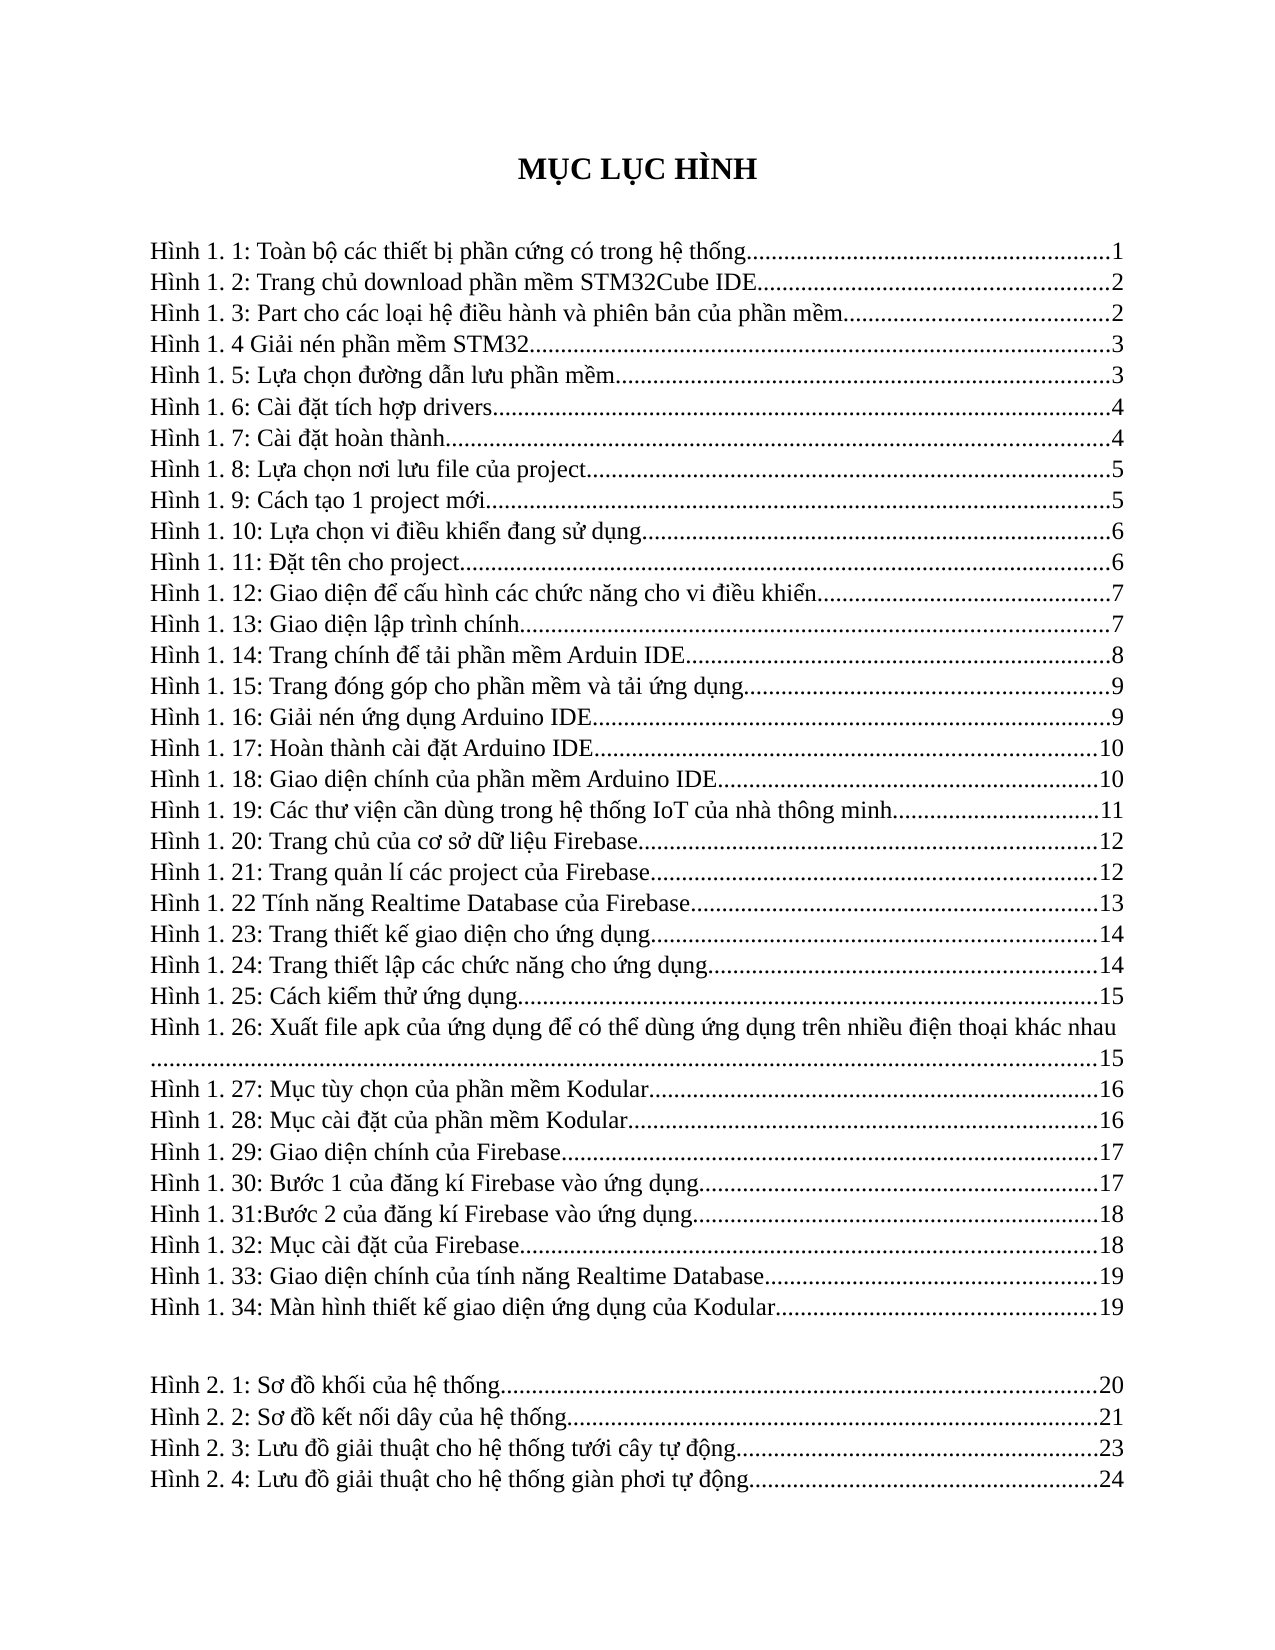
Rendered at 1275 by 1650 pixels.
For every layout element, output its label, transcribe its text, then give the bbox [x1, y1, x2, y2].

text Hình 2. 3: Lưu đồ giải thuật cho hệ thống tưới cây tự động 23 [150, 1433, 1125, 1461]
text Hình 1. 19: Các thư viện cần dùng trong hệ thống IoT của nhà thông minh 11 [150, 795, 1125, 824]
text Hình 1. 33: Giao diện chính của tính năng Realtime Database 19 [150, 1261, 1125, 1289]
text Hình 1. 18: Giao diện chính của phần mềm Arduino IDE 10 [150, 764, 1125, 793]
text Hình 1. 9: Cách tạo 1 project mới 5 [150, 485, 1125, 513]
text Hình 1. 32: Mục cài đặt của Firebase 18 [150, 1230, 1125, 1258]
text Hình 1. 1: Toàn bộ các thiết bị phần cứng có trong hệ thống 1 [150, 236, 1125, 265]
text Hình 1. 26: Xuất file apk của ứng dụng để có thể dùng ứng dụng trên nhiều điện thoại khác nhau 15 [150, 1012, 1125, 1072]
text Hình 1. 17: Hoàn thành cài đặt Arduino IDE 10 [150, 733, 1125, 762]
text Hình 1. 7: Cài đặt hoàn thành 4 [150, 423, 1125, 451]
text Hình 1. 6: Cài đặt tích hợp drivers 4 [150, 392, 1125, 420]
text Hình 1. 2: Trang chủ download phần mềm STM32Cube IDE 2 [150, 267, 1125, 296]
text Hình 1. 29: Giao diện chính của Firebase 17 [150, 1137, 1125, 1165]
text Hình 1. 20: Trang chủ của cơ sở dữ liệu Firebase 12 [150, 826, 1125, 855]
text Hình 1. 14: Trang chính để tải phần mềm Arduin IDE 8 [150, 640, 1125, 669]
text Hình 1. 30: Bước 1 của đăng kí Firebase vào ứng dụng 17 [150, 1168, 1125, 1196]
text Hình 2. 4: Lưu đồ giải thuật cho hệ thống giàn phơi tự động 24 [150, 1464, 1125, 1492]
text Hình 1. 8: Lựa chọn nơi lưu file của project 5 [150, 454, 1125, 482]
text Hình 1. 15: Trang đóng góp cho phần mềm và tải ứng dụng 9 [150, 671, 1125, 700]
text Hình 1. 24: Trang thiết lập các chức năng cho ứng dụng 14 [150, 950, 1125, 979]
text Hình 1. 28: Mục cài đặt của phần mềm Kodular 16 [150, 1106, 1125, 1134]
text Hình 1. 22 Tính năng Realtime Database của Firebase 13 [150, 888, 1125, 917]
text Hình 1. 10: Lựa chọn vi điều khiển đang sử dụng 6 [150, 516, 1125, 544]
text Hình 2. 1: Sơ đồ khối của hệ thống 20 [150, 1371, 1125, 1399]
text Hình 1. 13: Giao diện lập trình chính 7 [150, 609, 1125, 638]
text Hình 1. 11: Đặt tên cho project 6 [150, 547, 1125, 576]
text Hình 1. 31:Bước 2 của đăng kí Firebase vào ứng dụng 18 [150, 1199, 1125, 1227]
text Hình 1. 27: Mục tùy chọn của phần mềm Kodular 16 [150, 1074, 1125, 1103]
text Hình 1. 4 Giải nén phần mềm STM32 3 [150, 329, 1125, 358]
text Hình 1. 25: Cách kiểm thử ứng dụng 15 [150, 981, 1125, 1010]
text Hình 1. 21: Trang quản lí các project của Firebase 12 [150, 857, 1125, 886]
subtitle MỤC LỤC HÌNH [150, 150, 1125, 186]
text Hình 1. 34: Màn hình thiết kế giao diện ứng dụng của Kodular 19 [150, 1292, 1125, 1321]
text Hình 1. 5: Lựa chọn đường dẫn lưu phần mềm 3 [150, 361, 1125, 389]
text Hình 1. 12: Giao diện để cấu hình các chức năng cho vi điều khiển 7 [150, 578, 1125, 607]
text Hình 1. 3: Part cho các loại hệ điều hành và phiên bản của phần mềm 2 [150, 298, 1125, 327]
text Hình 1. 16: Giải nén ứng dụng Arduino IDE 9 [150, 702, 1125, 731]
text Hình 1. 23: Trang thiết kế giao diện cho ứng dụng 14 [150, 919, 1125, 948]
text Hình 2. 2: Sơ đồ kết nối dây của hệ thống 21 [150, 1402, 1125, 1430]
